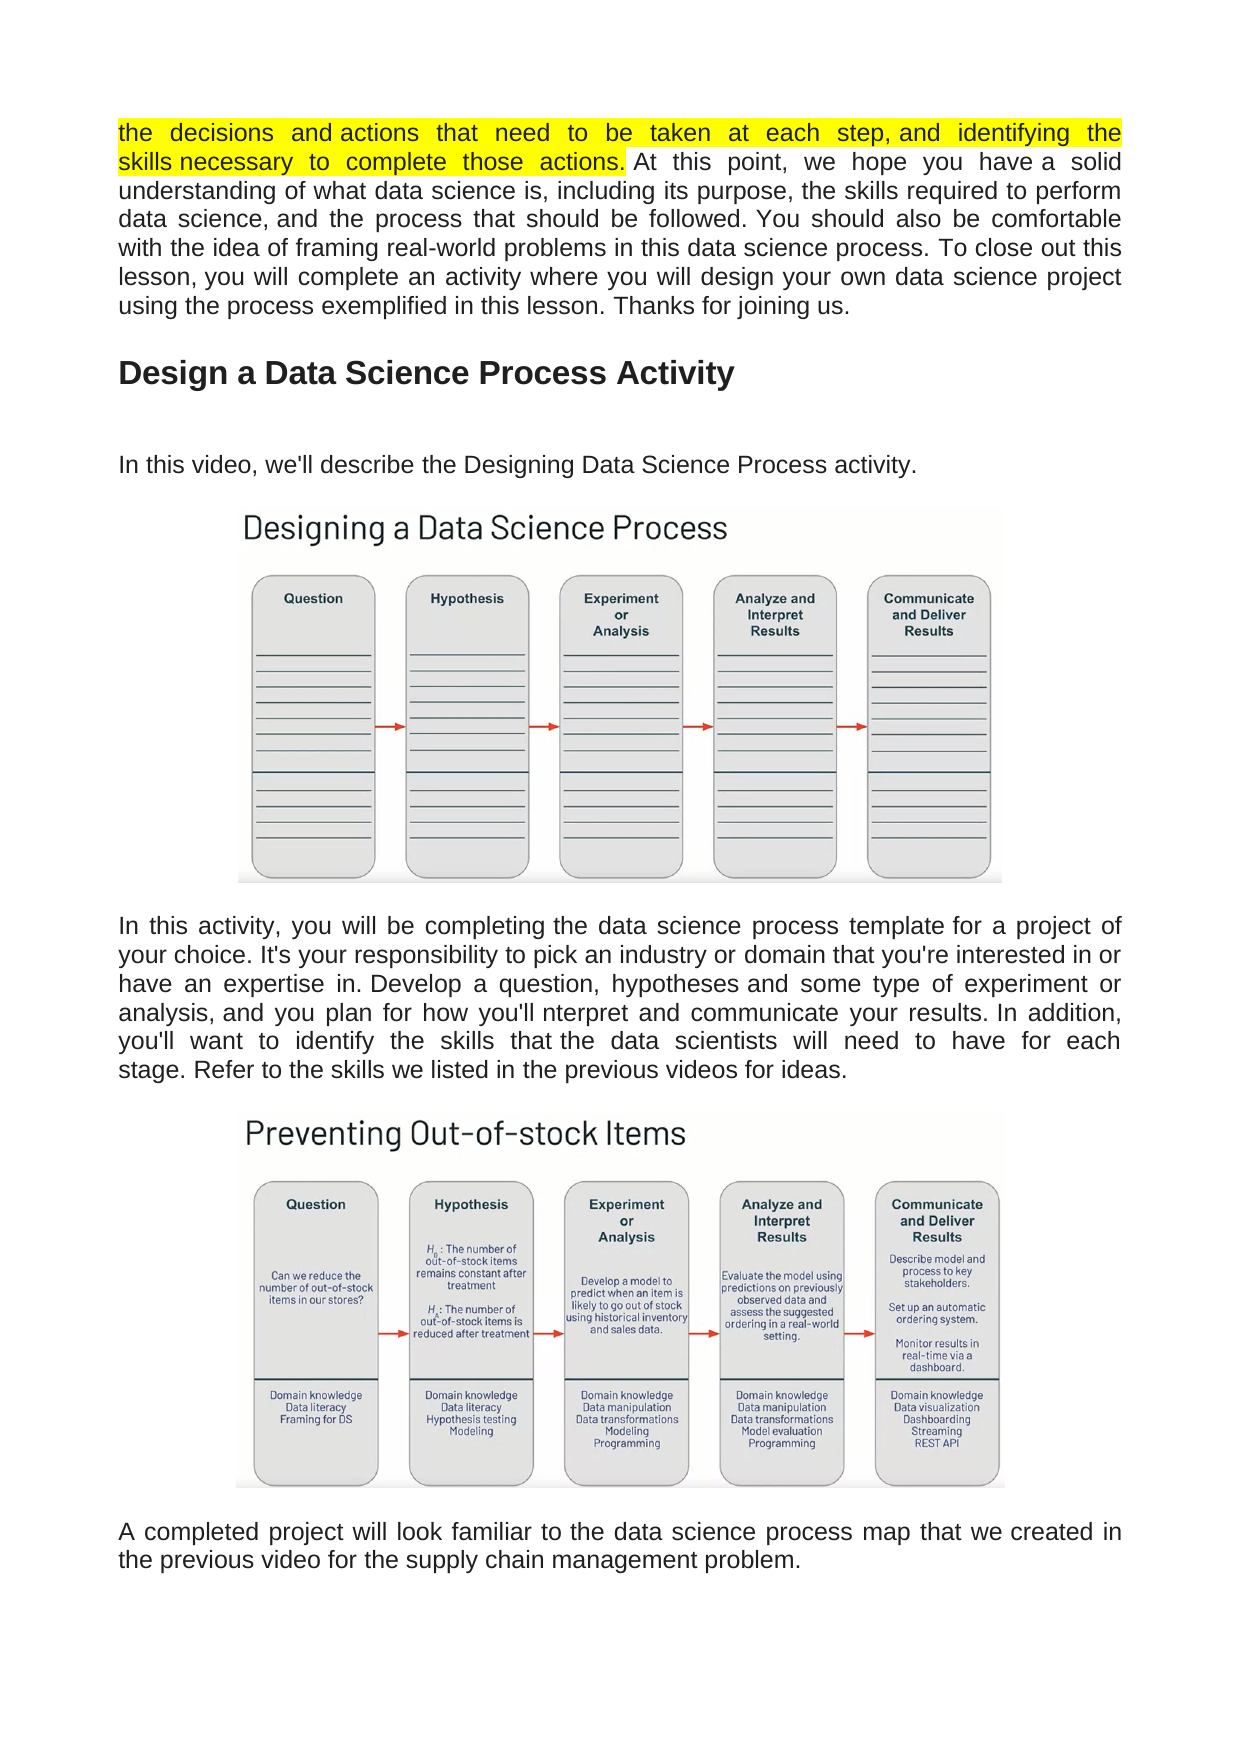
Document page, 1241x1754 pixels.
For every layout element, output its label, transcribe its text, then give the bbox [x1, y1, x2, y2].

picture [235, 1112, 1005, 1488]
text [118, 147, 1122, 319]
picture [238, 507, 1002, 883]
text In this activity, you will be completing the data science process template for a project of your choice. It's your responsibility to pick an industry or domain that you're interested in or have an expertise in. Develop a question, hypotheses and some type of experiment or analysis, and you plan for how you'll nterpret and communicate your results. In addition, you'll want to identify the skills that the data scientists will need to have for each stage. Refer to the skills we listed in the previous videos for ideas. [118, 911, 1122, 1084]
subtitle Design a Data Science Process Activity [118, 353, 1122, 392]
text In this video, we'll describe the Designing Data Science Process activity. [118, 450, 1122, 479]
text A completed project will look familiar to the data science process map that we created in the previous video for the supply chain management problem. [118, 1517, 1122, 1574]
